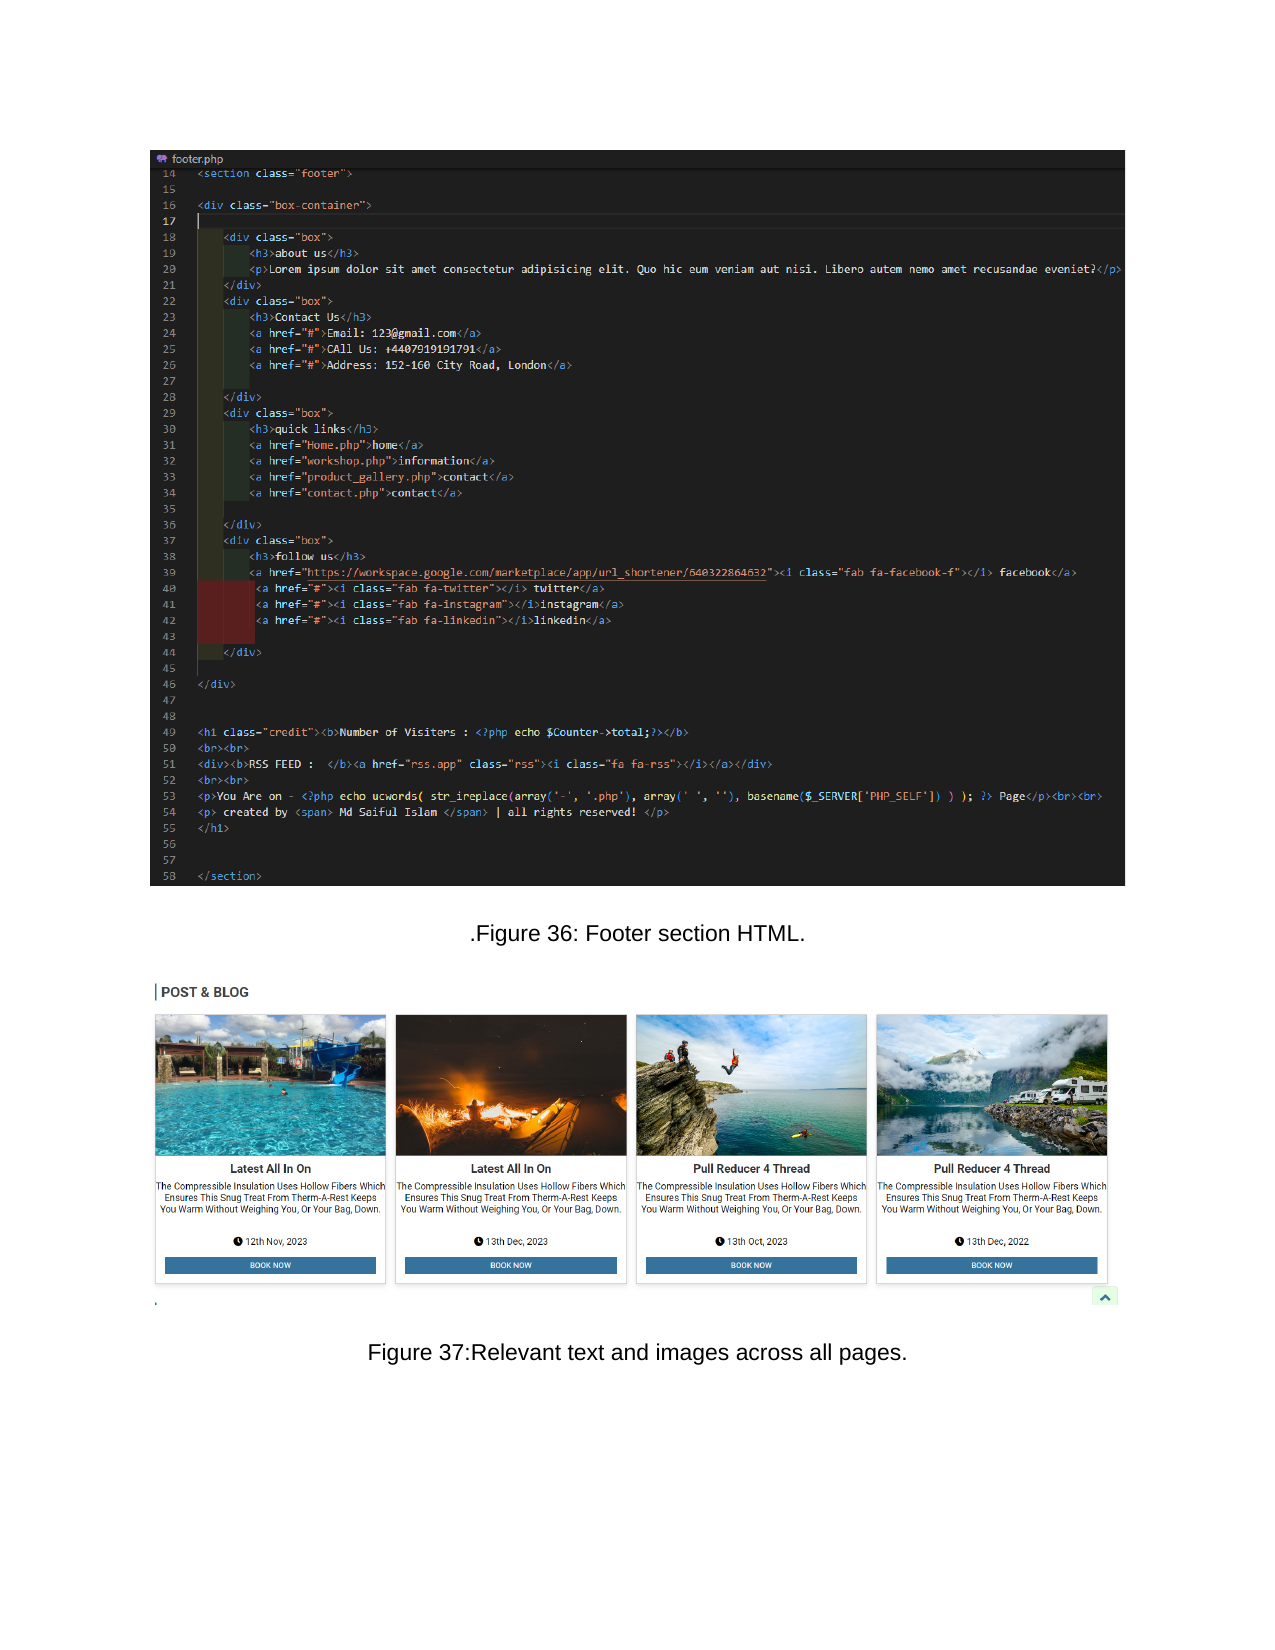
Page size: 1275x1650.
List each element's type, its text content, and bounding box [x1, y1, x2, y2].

text Figure 37:Relevant text and images across all pages. [150, 1339, 1125, 1365]
picture [150, 980, 1125, 1305]
text .Figure 36: Footer section HTML. [150, 919, 1125, 946]
picture [150, 150, 1125, 886]
